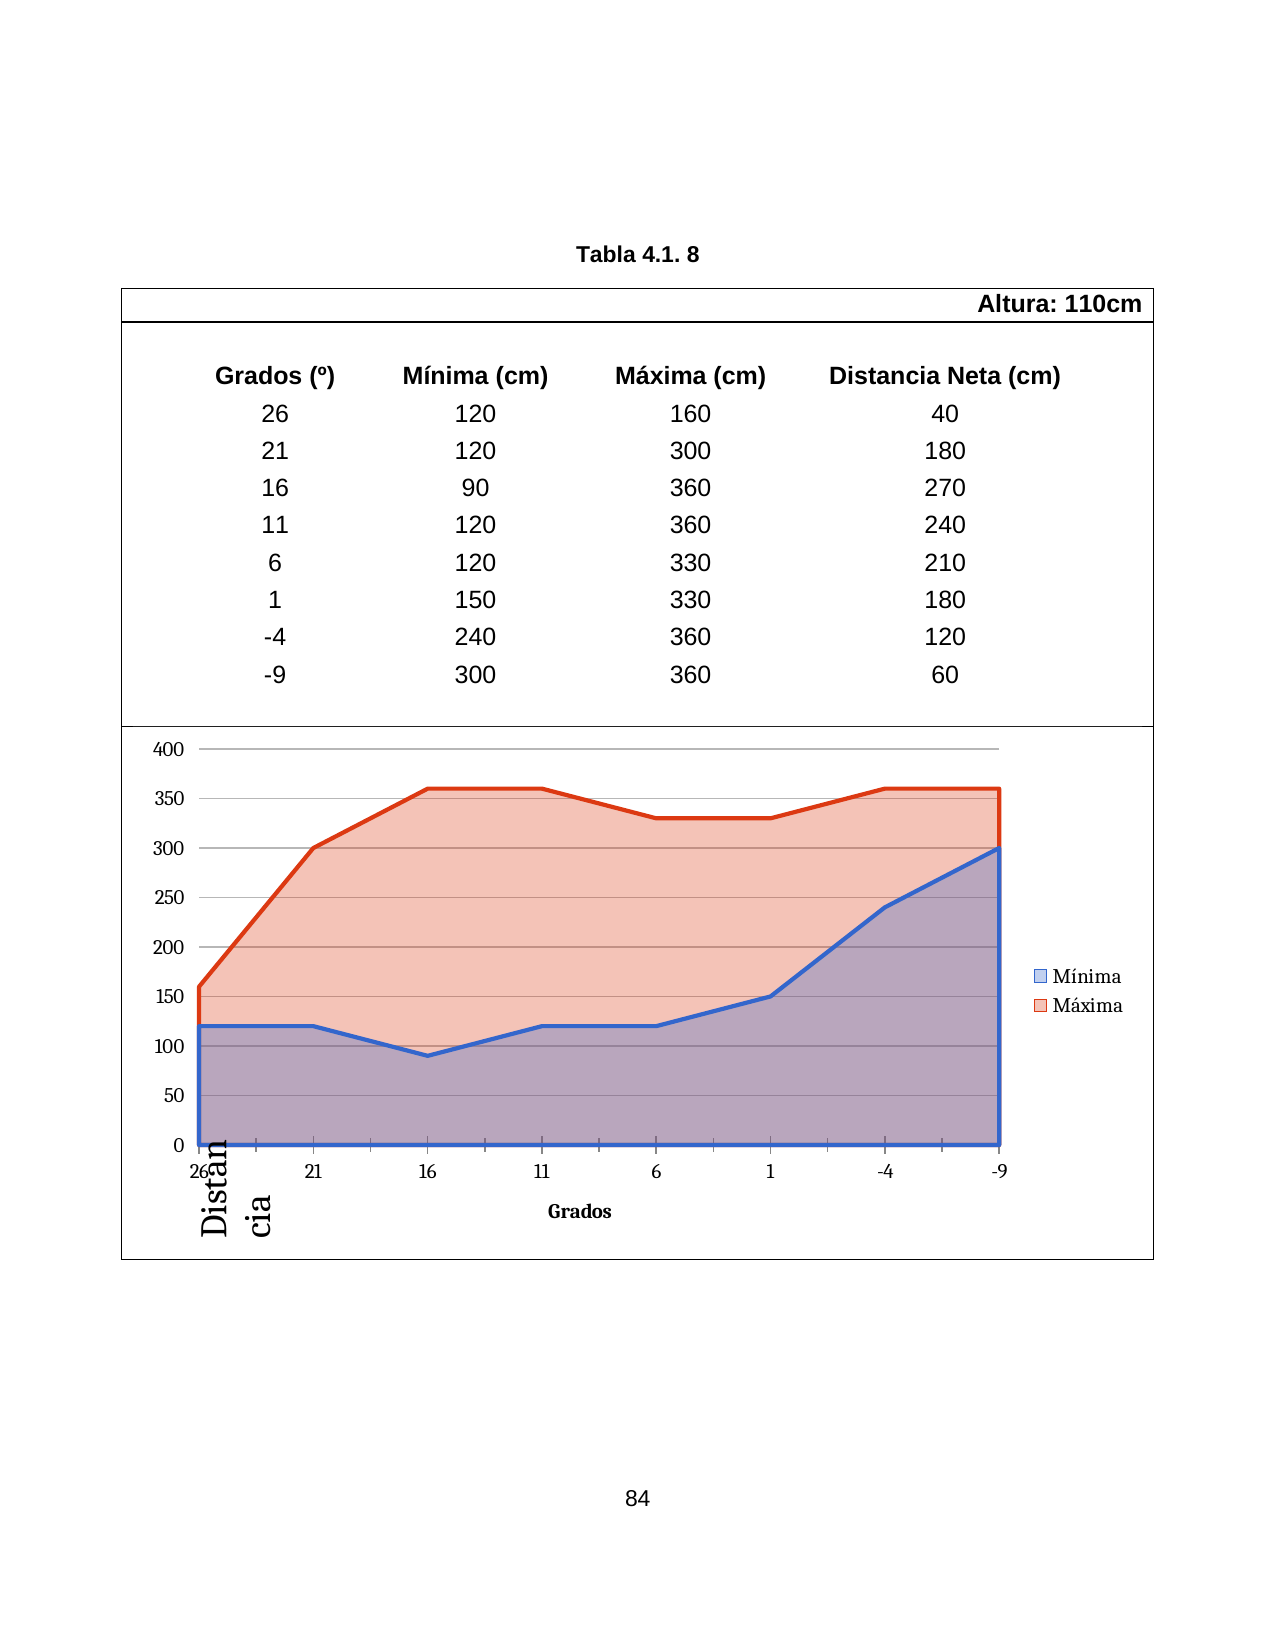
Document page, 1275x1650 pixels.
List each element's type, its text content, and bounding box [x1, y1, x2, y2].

table_cell [122, 727, 1153, 1258]
text Tabla 4.1. 8 [133, 241, 1142, 267]
table_cell [122, 323, 1153, 726]
table_header Altura: 110cm [122, 289, 1153, 321]
